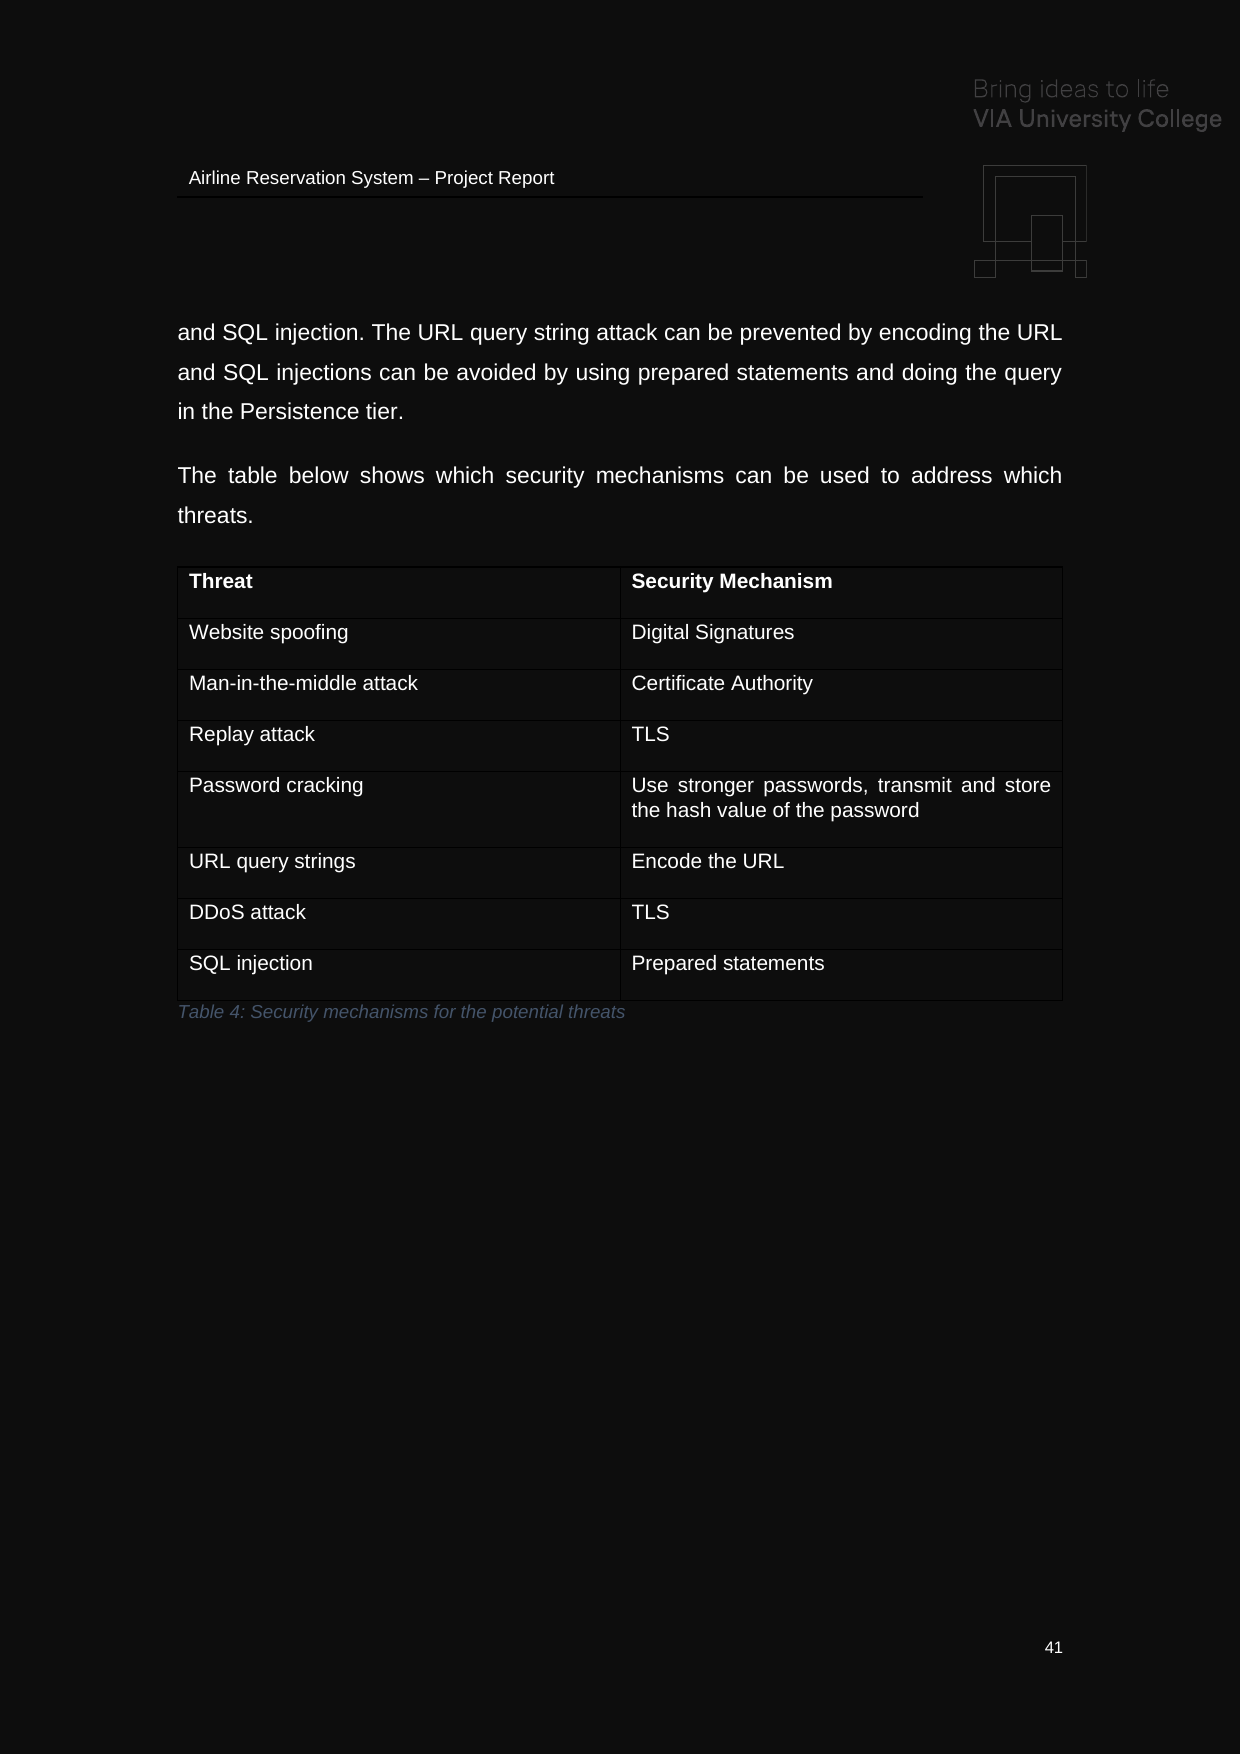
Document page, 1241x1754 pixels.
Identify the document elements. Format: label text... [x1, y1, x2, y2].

table_cell Certificate Authority [621, 670, 1062, 719]
table_cell TLS [621, 721, 1062, 771]
table_cell Replay attack [178, 721, 620, 771]
table_cell Prepared statements [621, 950, 1062, 1000]
table_header Threat [178, 568, 620, 617]
table_cell SQL injection [178, 950, 620, 1000]
table_cell Encode the URL [621, 848, 1062, 898]
table_cell TLS [621, 899, 1062, 949]
table_cell Website spoofing [178, 619, 620, 668]
table_cell Man-in-the-middle attack [178, 670, 620, 719]
table_cell Use stronger passwords, transmit and store the hash value of the password [621, 772, 1062, 847]
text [177, 319, 1063, 424]
table_cell DDoS attack [178, 899, 620, 949]
table_cell Digital Signatures [621, 619, 1062, 668]
text Table 4: Security mechanisms for the potential threats [177, 1001, 1063, 1022]
text The table below shows which security mechanisms can be used to address which threats. [177, 462, 1063, 528]
table_cell Password cracking [178, 772, 620, 847]
table_header Security Mechanism [621, 568, 1062, 617]
table_cell URL query strings [178, 848, 620, 898]
